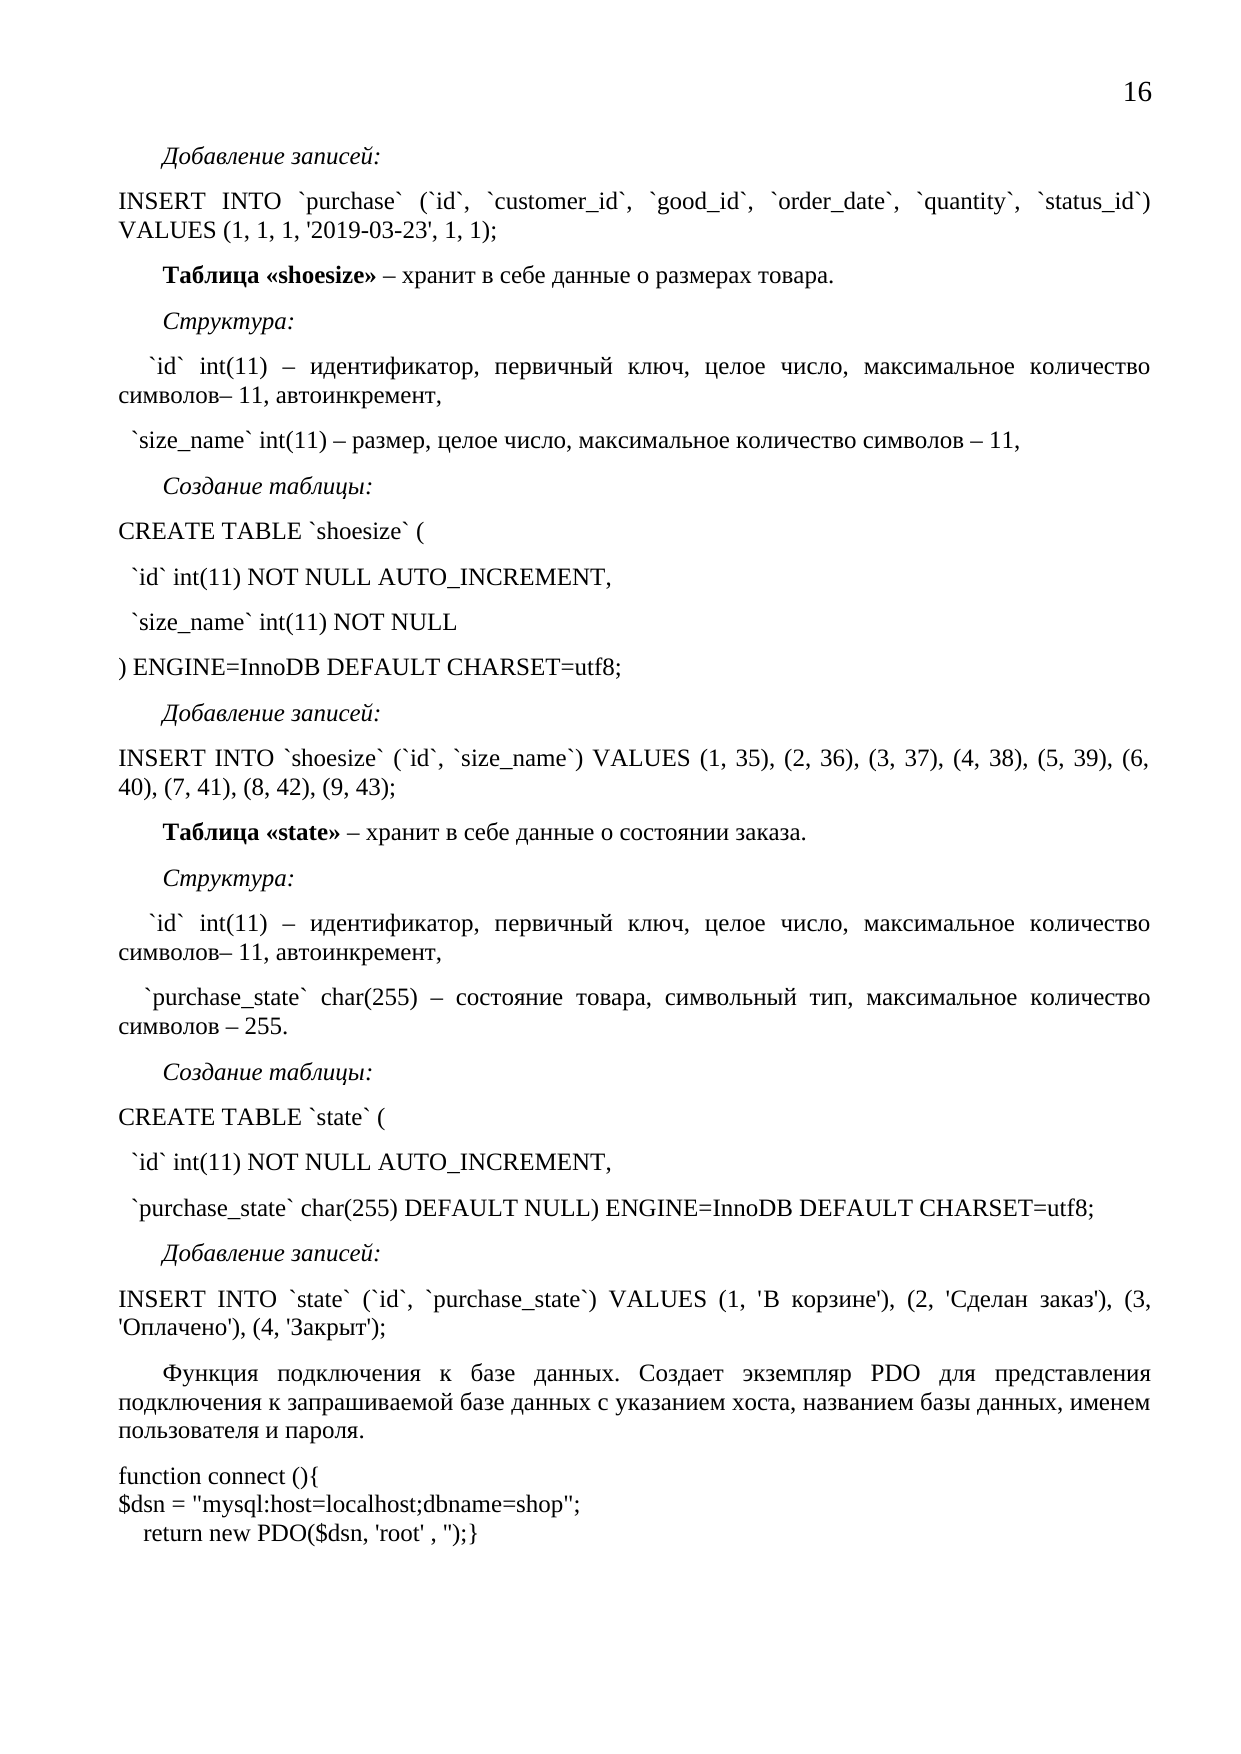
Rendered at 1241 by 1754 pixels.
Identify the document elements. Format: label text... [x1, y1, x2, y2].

text CREATE TABLE `state` ( [118, 1102, 1152, 1131]
text Добавление записей: [118, 141, 1152, 169]
text INSERT INTO `shoesize` (`id`, `size_name`) VALUES (1, 35), (2, 36), (3, 37), (4, 38), (5, 39), (6, 40), (7, 41), (8, 42), (9, 43); [118, 743, 1152, 801]
text `purchase_state` char(255) DEFAULT NULL) ENGINE=InnoDB DEFAULT CHARSET=utf8; [118, 1193, 1152, 1222]
text Функция подключения к базе данных. Создает экземпляр PDO для представления подключения к запрашиваемой базе данных с указанием хоста, названием базы данных, именем пользователя и пароля. [118, 1358, 1152, 1444]
text Структура: [118, 306, 1152, 334]
text function connect (){ $dsn = "mysql:host=localhost;dbname=shop"; return new PDO($dsn, 'root' , '');} [118, 1461, 1152, 1547]
text Таблица «shoesize» – хранит в себе данные о размерах товара. [118, 260, 1152, 289]
text Таблица «state» – хранит в себе данные о состоянии заказа. [118, 817, 1152, 846]
text `size_name` int(11) – размер, целое число, максимальное количество символов – 11, [118, 425, 1152, 454]
text Добавление записей: [118, 698, 1152, 727]
text `purchase_state` char(255) – состояние товара, символьный тип, максимальное количество символов – 255. [118, 982, 1152, 1040]
text Создание таблицы: [118, 471, 1152, 499]
text ) ENGINE=InnoDB DEFAULT CHARSET=utf8; [118, 652, 1152, 681]
text `id` int(11) NOT NULL AUTO_INCREMENT, [118, 1147, 1152, 1176]
text `id` int(11) NOT NULL AUTO_INCREMENT, [118, 562, 1152, 590]
text INSERT INTO `purchase` (`id`, `customer_id`, `good_id`, `order_date`, `quantity`, `status_id`) VALUES (1, 1, 1, '2019-03-23', 1, 1); [118, 186, 1152, 244]
text Добавление записей: [118, 1238, 1152, 1267]
text `size_name` int(11) NOT NULL [118, 607, 1152, 636]
text CREATE TABLE `shoesize` ( [118, 516, 1152, 545]
text INSERT INTO `state` (`id`, `purchase_state`) VALUES (1, 'В корзине'), (2, 'Сделан заказ'), (3, 'Оплачено'), (4, 'Закрыт'); [118, 1284, 1152, 1341]
text Создание таблицы: [118, 1057, 1152, 1085]
text `id` int(11) – идентификатор, первичный ключ, целое число, максимальное количество символов– 11, автоинкремент, [118, 351, 1152, 409]
text Структура: [118, 863, 1152, 892]
text `id` int(11) – идентификатор, первичный ключ, целое число, максимальное количество символов– 11, автоинкремент, [118, 908, 1152, 966]
